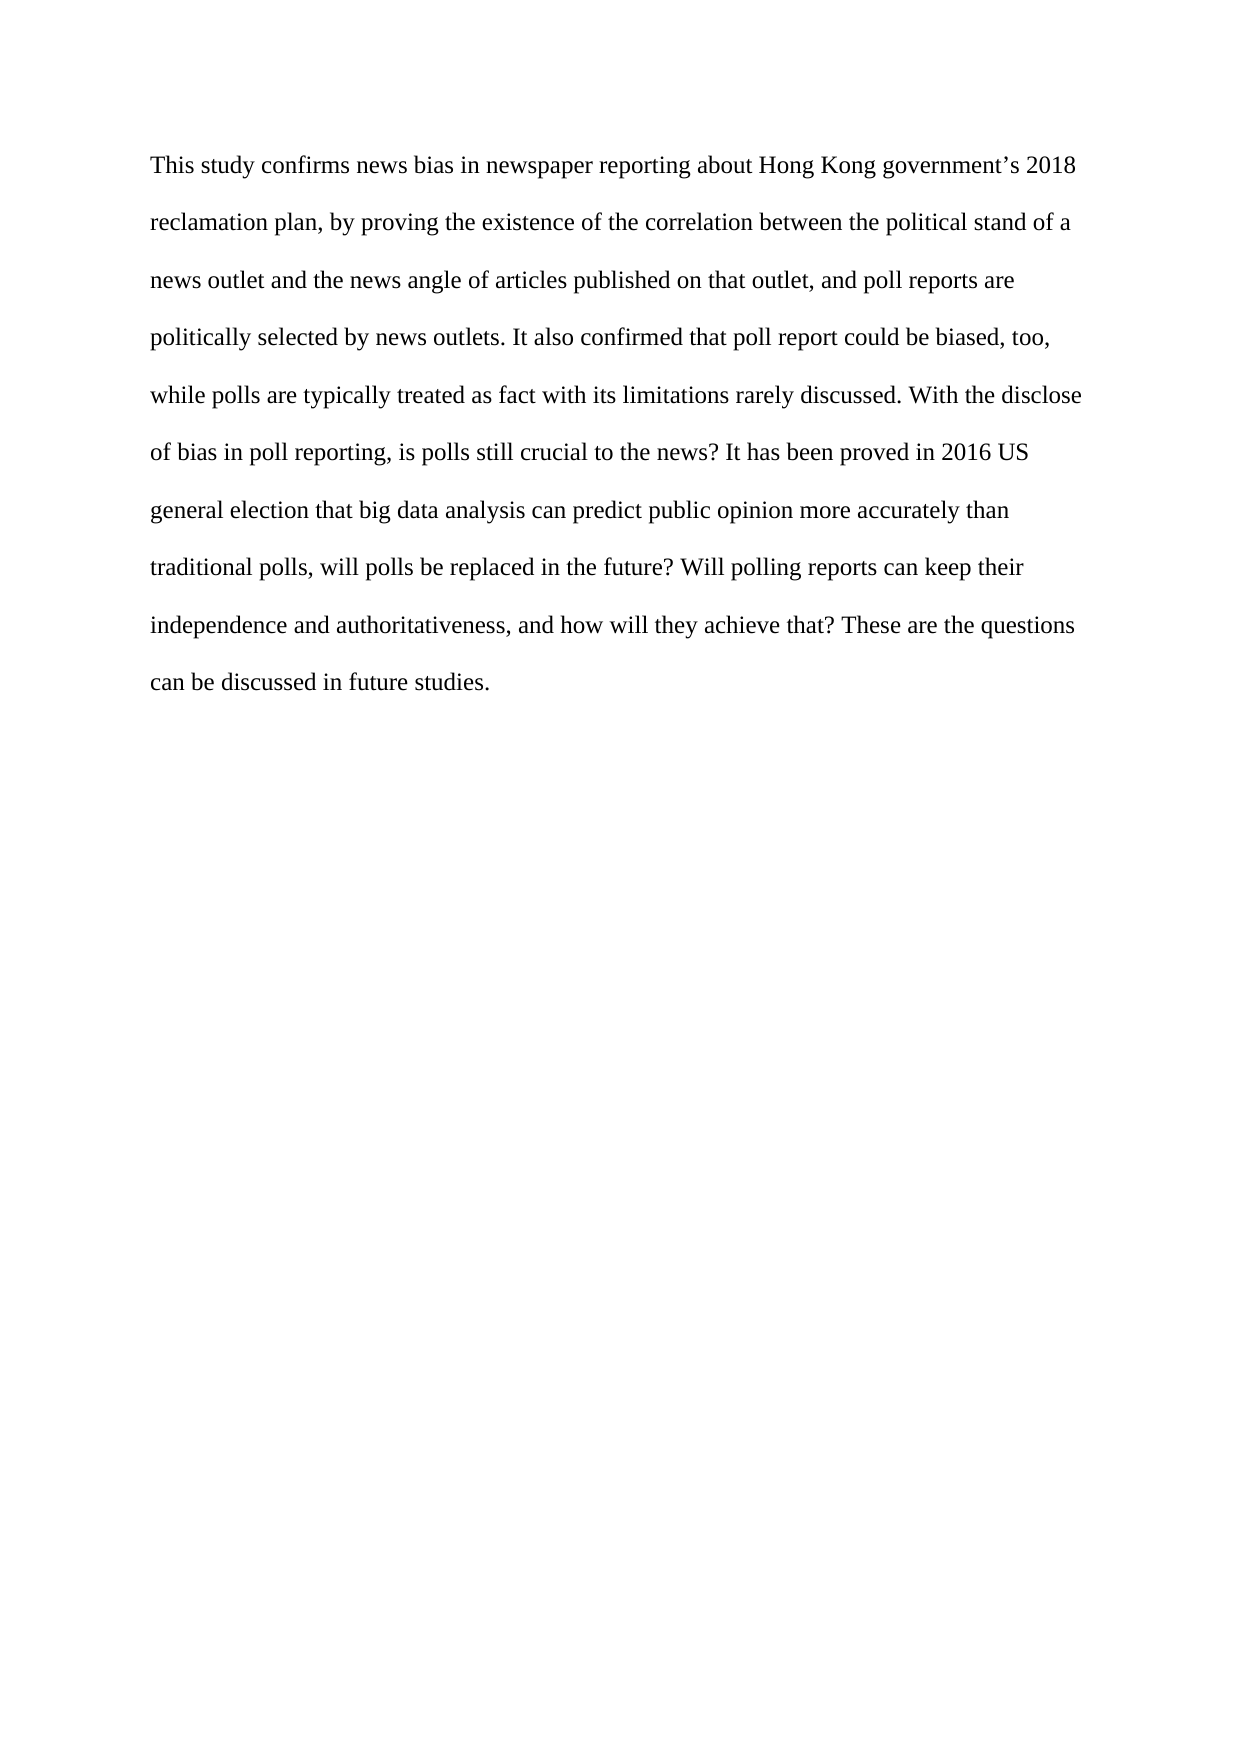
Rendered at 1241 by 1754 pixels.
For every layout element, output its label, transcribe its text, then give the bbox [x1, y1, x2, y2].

text This study confirms news bias in newspaper reporting about Hong Kong government’s 2018 reclamation plan, by proving the existence of the correlation between the political stand of a news outlet and the news angle of articles published on that outlet, and poll reports are politically selected by news outlets. It also confirmed that poll report could be biased, too, while polls are typically treated as fact with its limitations rarely discussed. With the disclose of bias in poll reporting, is polls still crucial to the news? It has been proved in 2016 US general election that big data analysis can predict public opinion more accurately than traditional polls, will polls be replaced in the future? Will polling reports can keep their independence and authoritativeness, and how will they achieve that? These are the questions can be discussed in future studies. [150, 150, 1090, 696]
